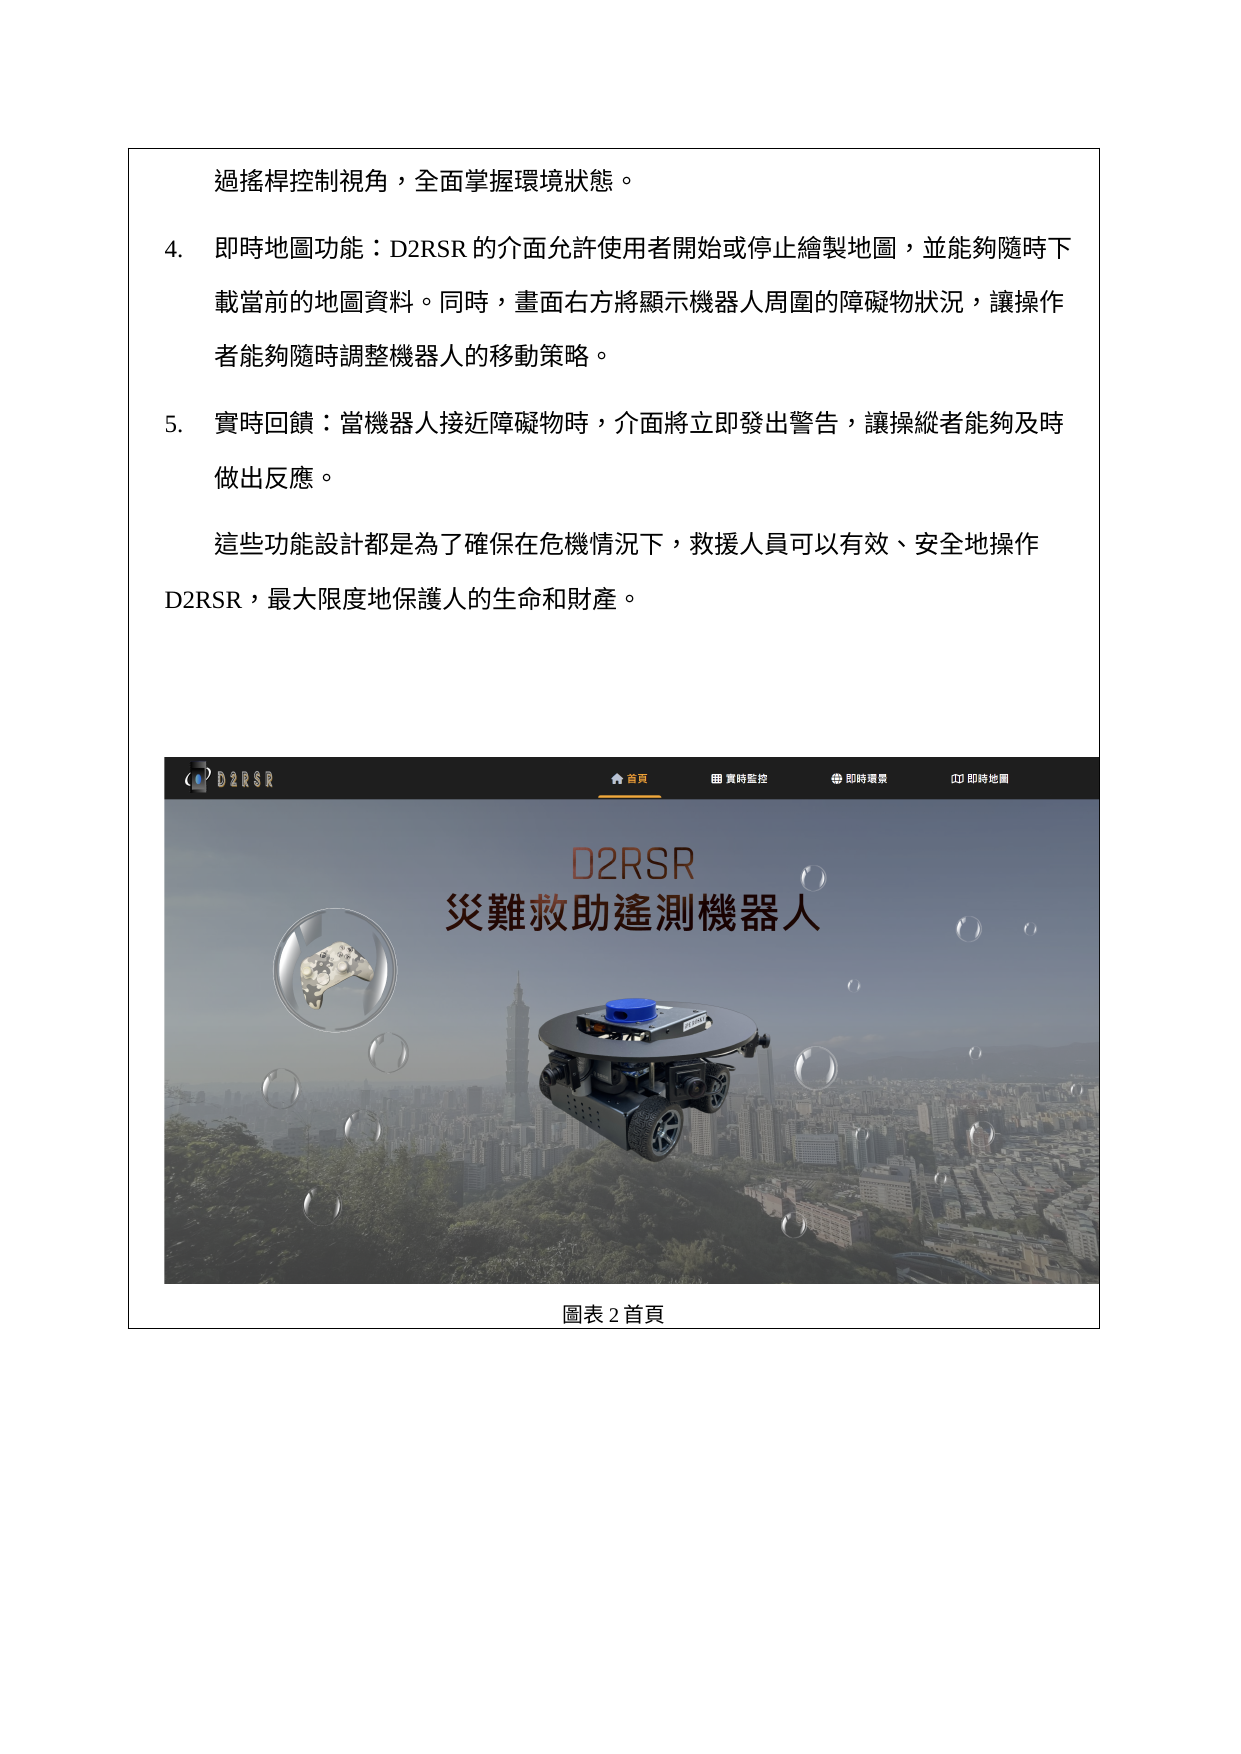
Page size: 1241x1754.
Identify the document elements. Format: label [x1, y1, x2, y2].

picture [164, 757, 1100, 1284]
table_cell [129, 149, 1099, 1328]
